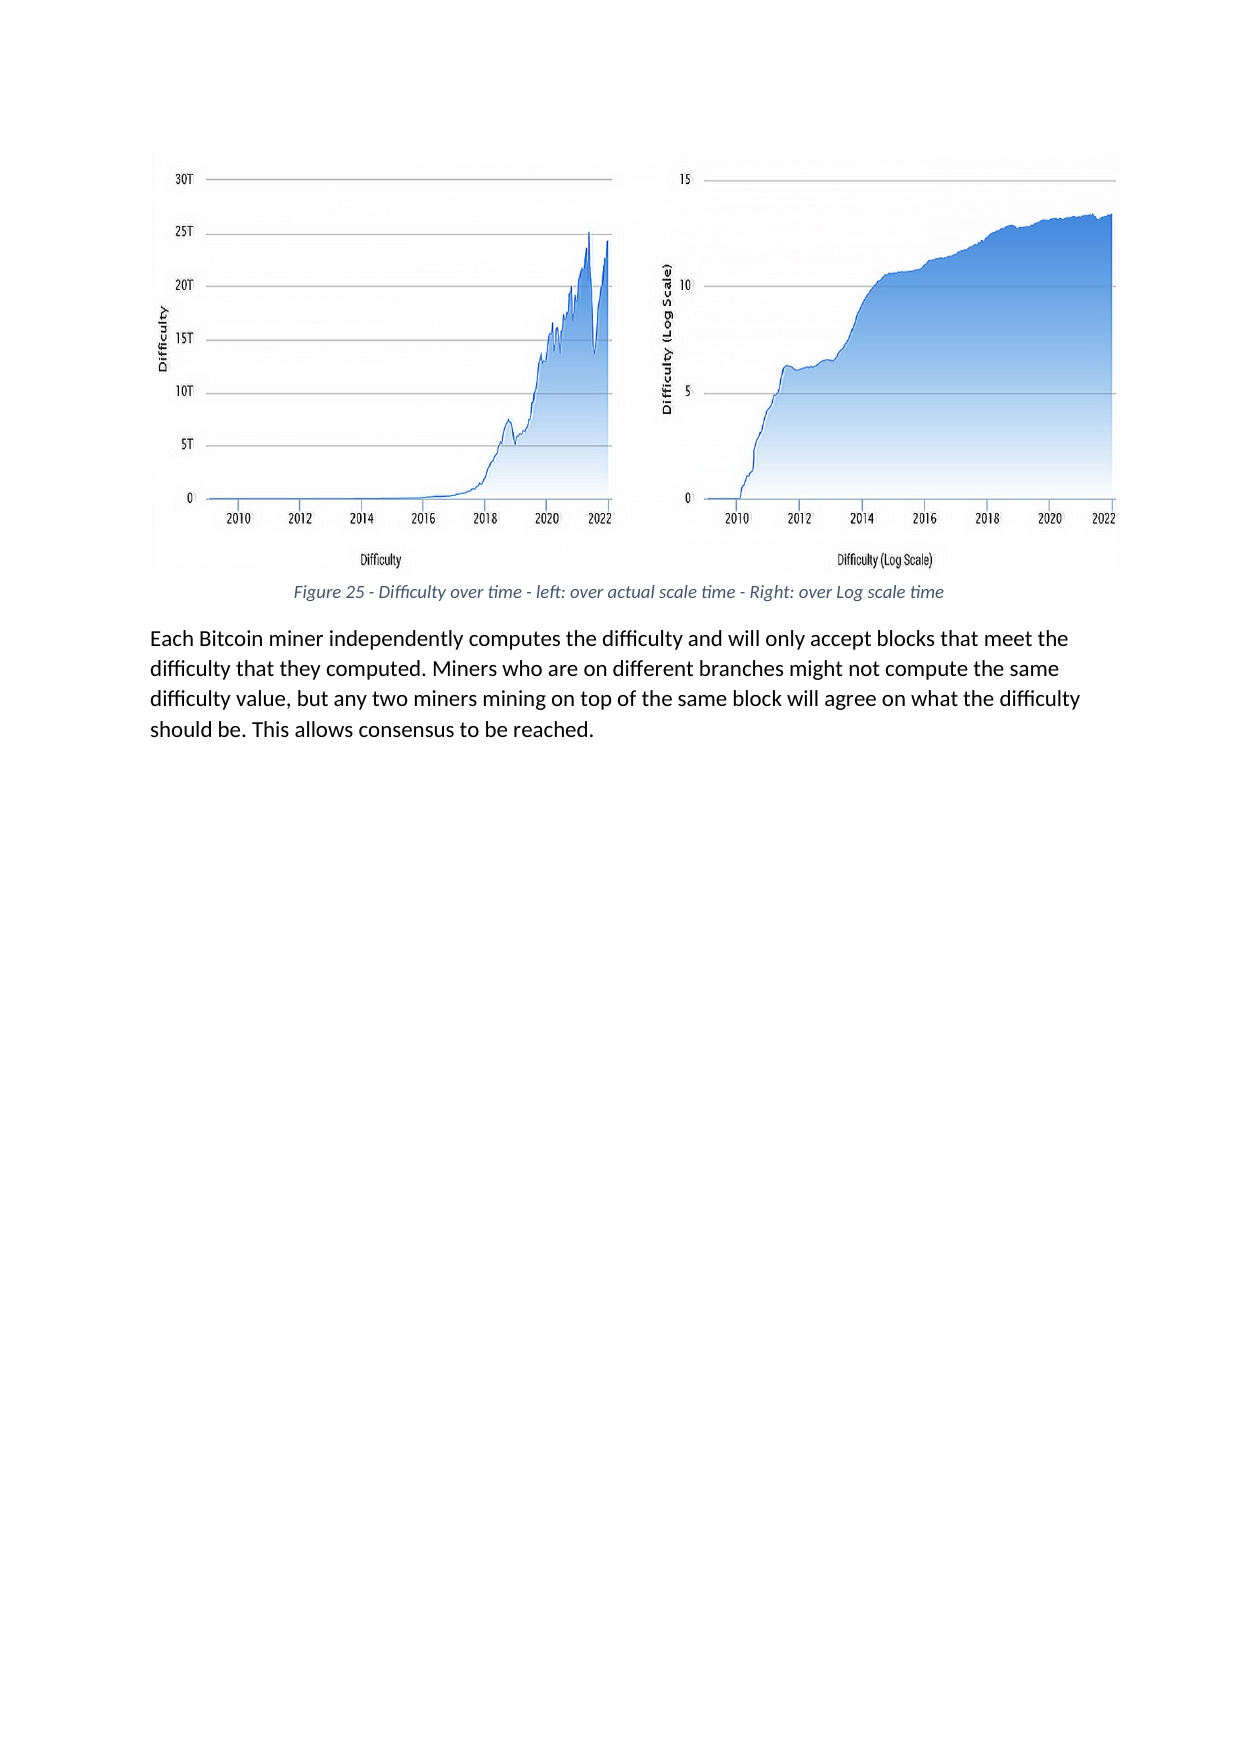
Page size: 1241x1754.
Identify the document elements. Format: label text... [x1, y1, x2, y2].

picture [150, 150, 1123, 581]
text Each Bitcoin miner independently computes the difficulty and will only accept blocks that meet the difficulty that they computed. Miners who are on different branches might not compute the same difficulty value, but any two miners mining on top of the same block will agree on what the difficulty should be. This allows consensus to be reached. [150, 624, 1090, 743]
text Figure 25 - Difficulty over time - left: over actual scale time - Right: over Log scale time [150, 581, 1090, 603]
